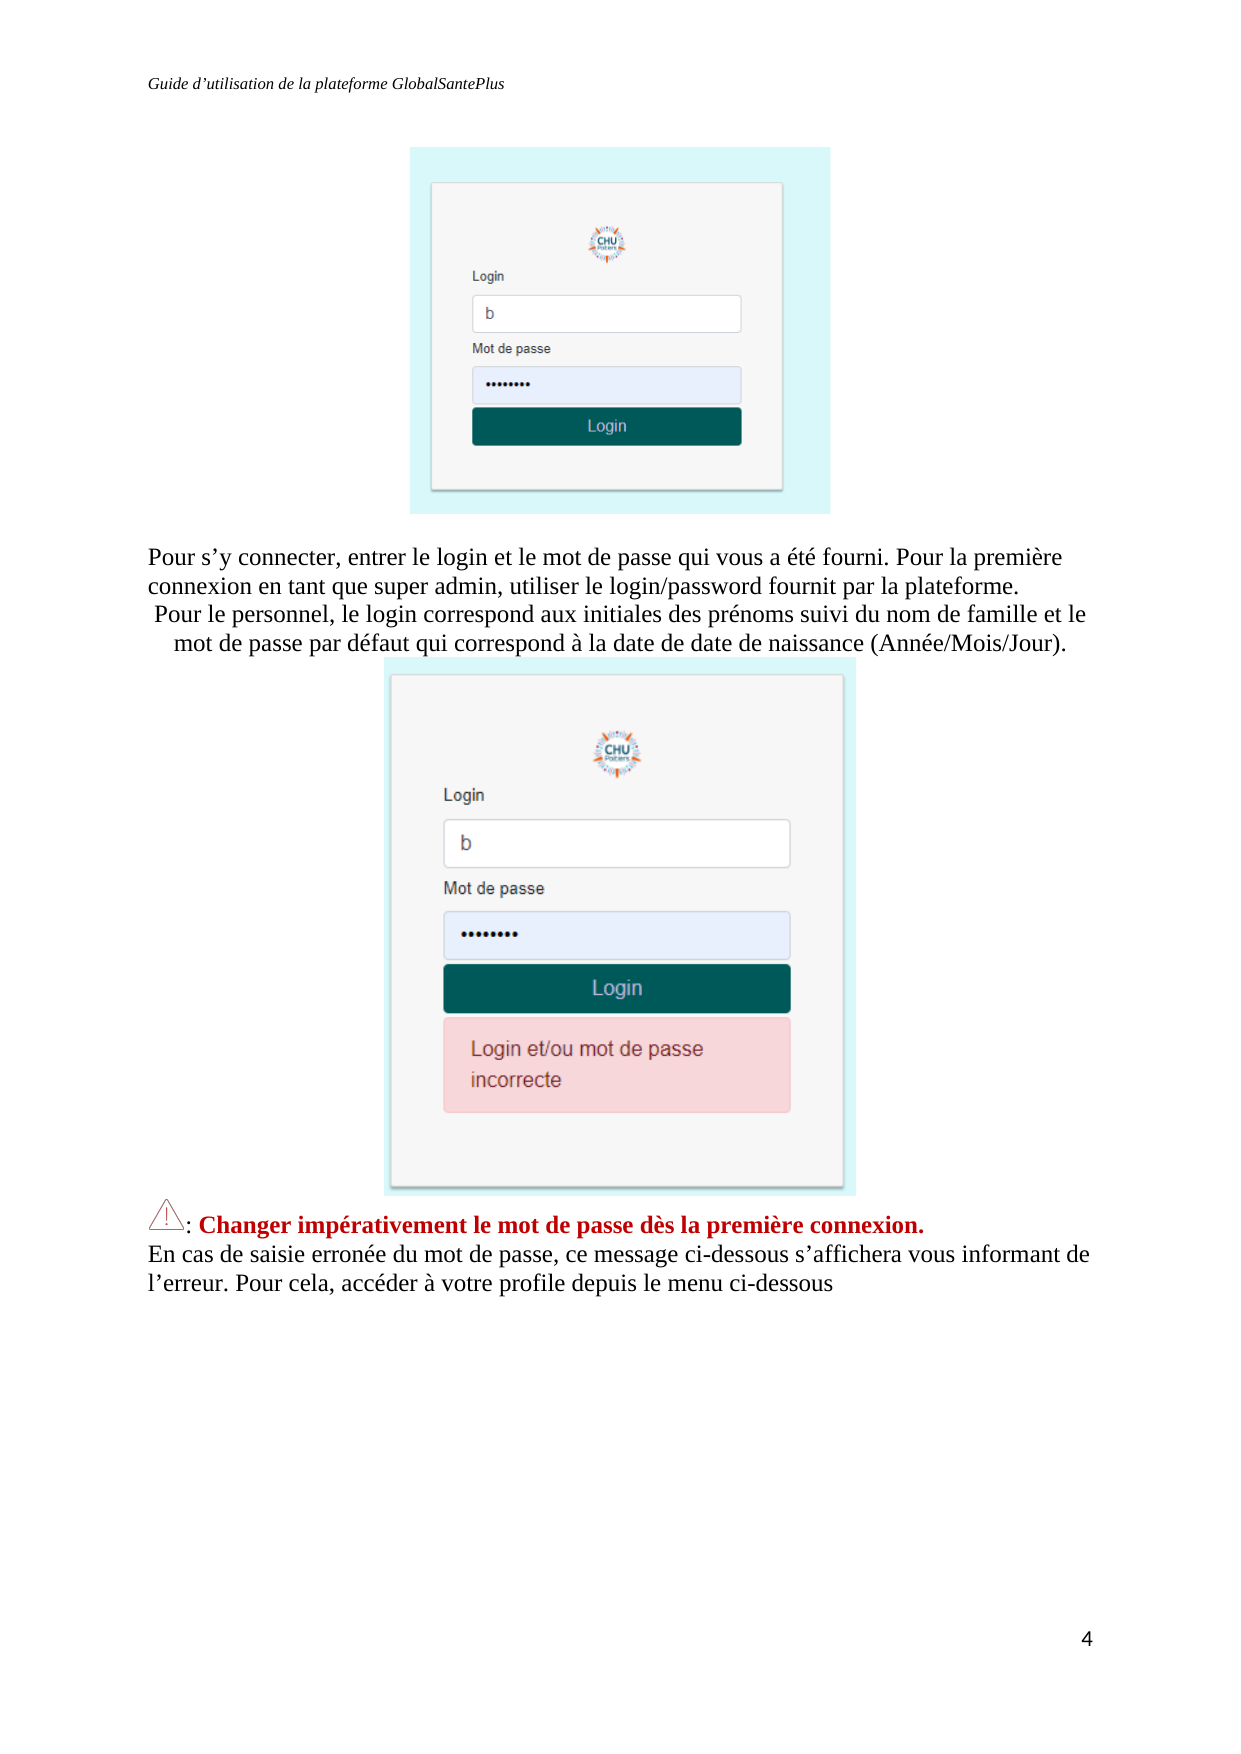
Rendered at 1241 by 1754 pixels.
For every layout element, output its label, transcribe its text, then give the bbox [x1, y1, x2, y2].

text Pour s’y connecter, entrer le login et le mot de passe qui vous a été fourni. Pour la première connexion en tant que super admin, utiliser le login/password fournit par la plateforme. [148, 542, 1093, 599]
picture [409, 147, 831, 514]
text En cas de saisie erronée du mot de passe, ce message ci-dessous s’affichera vous informant de l’erreur. Pour cela, accéder à votre profile depuis le menu ci-dessous [148, 1239, 1093, 1296]
picture [147, 1196, 186, 1234]
picture [384, 657, 857, 1196]
text : Changer impérativement le mot de passe dès la première connexion. [148, 1196, 1093, 1239]
